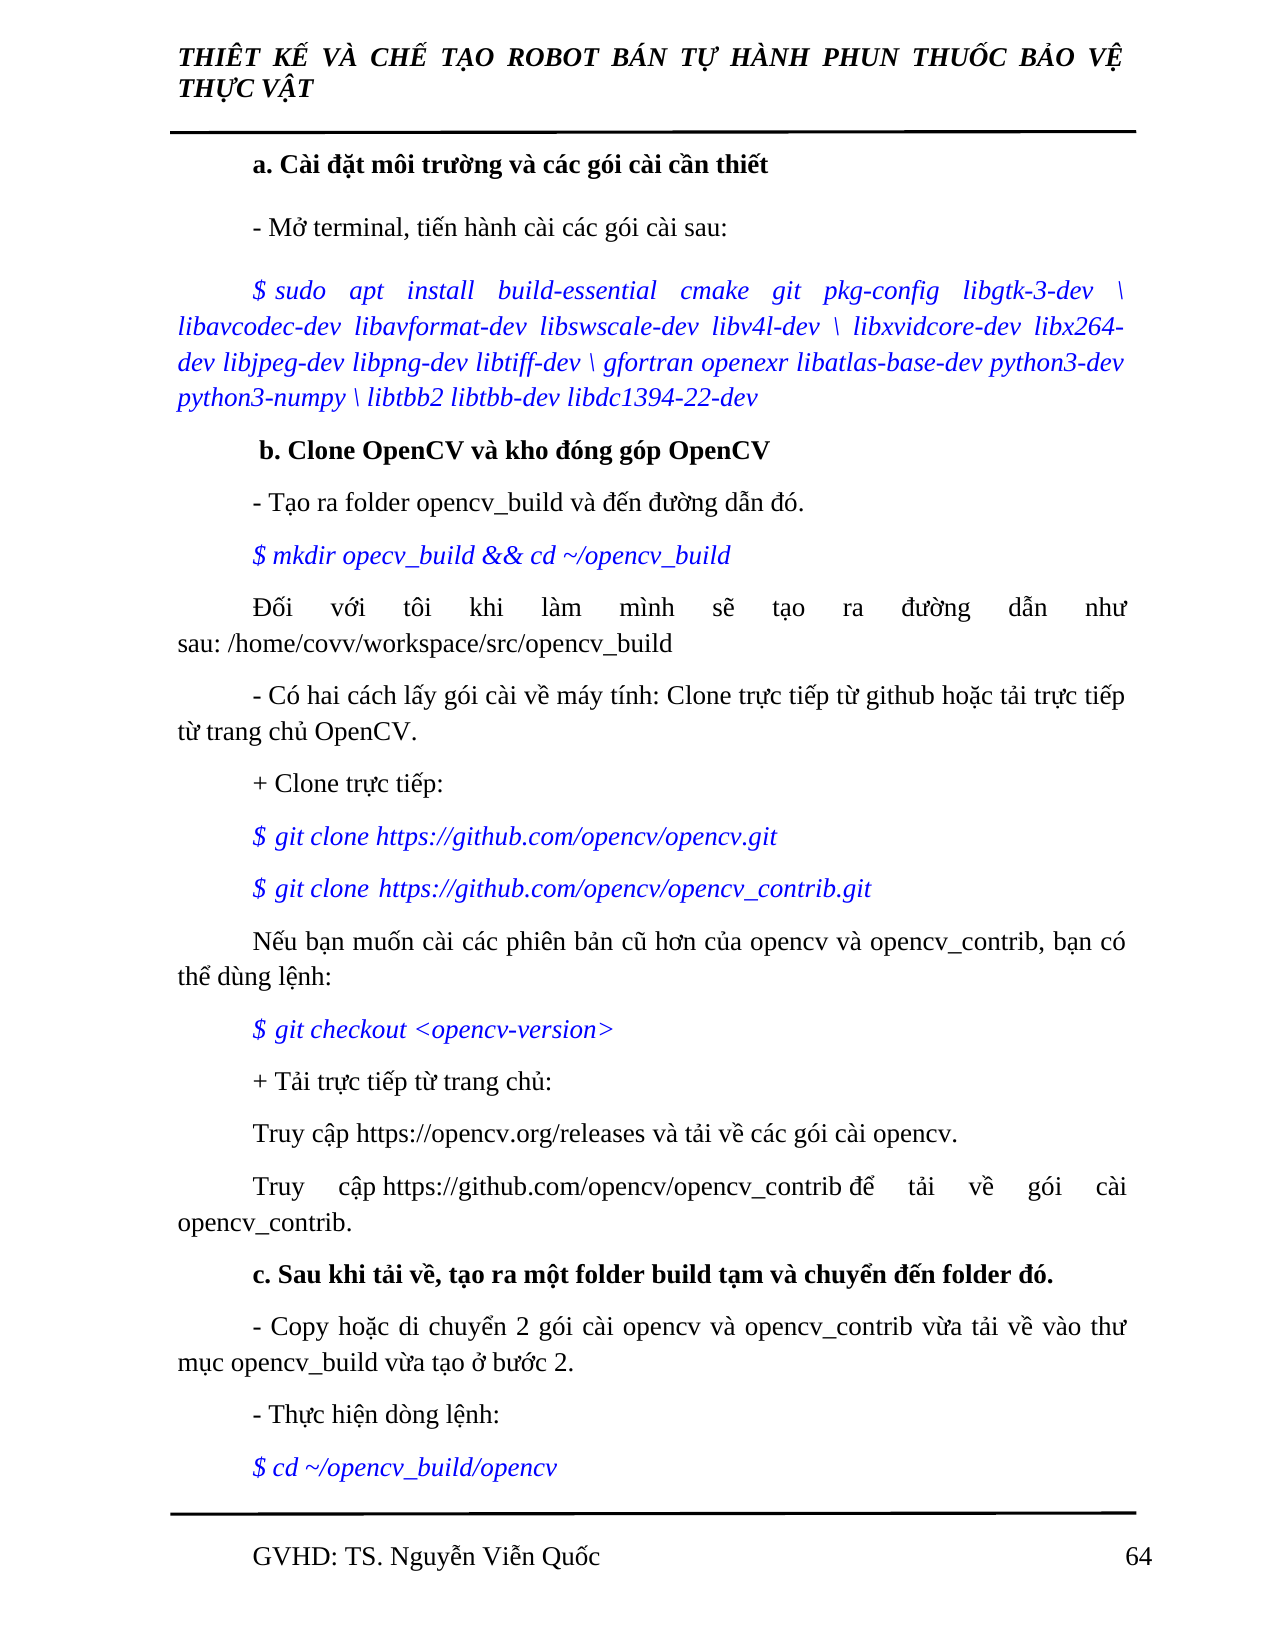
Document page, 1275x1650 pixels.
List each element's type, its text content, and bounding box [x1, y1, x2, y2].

text $ git clone https://github.com/opencv/opencv.git [177, 820, 1127, 851]
text a. Cài đặt môi trường và các gói cài cần thiết [177, 148, 1127, 179]
text - Thực hiện dòng lệnh: [177, 1398, 1127, 1430]
text $ git checkout <opencv-version> [177, 1013, 1127, 1044]
text b. Clone OpenCV và kho đóng góp OpenCV [177, 434, 1127, 465]
text Nếu bạn muốn cài các phiên bản cũ hơn của opencv và opencv_contrib, bạn có thể dùng lệnh: [177, 924, 1127, 991]
text $ git clone https://github.com/opencv/opencv_contrib.git [177, 872, 1127, 903]
text Truy cập https://github.com/opencv/opencv_contrib để tải về gói cài opencv_contrib. [177, 1170, 1127, 1237]
text $ cd ~/opencv_build/opencv [177, 1451, 1127, 1482]
text Đối với tôi khi làm mình sẽ tạo ra đường dẫn như sau: /home/covv/workspace/src/opencv_build [177, 591, 1127, 658]
text + Tải trực tiếp từ trang chủ: [177, 1065, 1127, 1096]
text $ sudo apt install build-essential cmake git pkg-config libgtk-3-dev \ libavcodec-dev libavformat-dev libswscale-dev libv4l-dev \ libxvidcore-dev libx264-dev libjpeg-dev libpng-dev libtiff-dev \ gfortran openexr libatlas-base-dev python3-dev python3-numpy \ libtbb2 libtbb-dev libdc1394-22-dev [177, 274, 1127, 413]
text Truy cập https://opencv.org/releases và tải về các gói cài opencv. [177, 1117, 1127, 1149]
text - Copy hoặc di chuyển 2 gói cài opencv và opencv_contrib vừa tải về vào thư mục opencv_build vừa tạo ở bước 2. [177, 1310, 1127, 1377]
text $ mkdir opecv_build && cd ~/opencv_build [177, 539, 1127, 570]
text c. Sau khi tải về, tạo ra một folder build tạm và chuyển đến folder đó. [177, 1258, 1127, 1289]
text - Mở terminal, tiến hành cài các gói cài sau: [177, 211, 1127, 242]
text - Có hai cách lấy gói cài về máy tính: Clone trực tiếp từ github hoặc tải trực tiếp từ trang chủ OpenCV. [177, 679, 1127, 746]
text + Clone trực tiếp: [177, 767, 1127, 798]
text - Tạo ra folder opencv_build và đến đường dẫn đó. [177, 486, 1127, 517]
